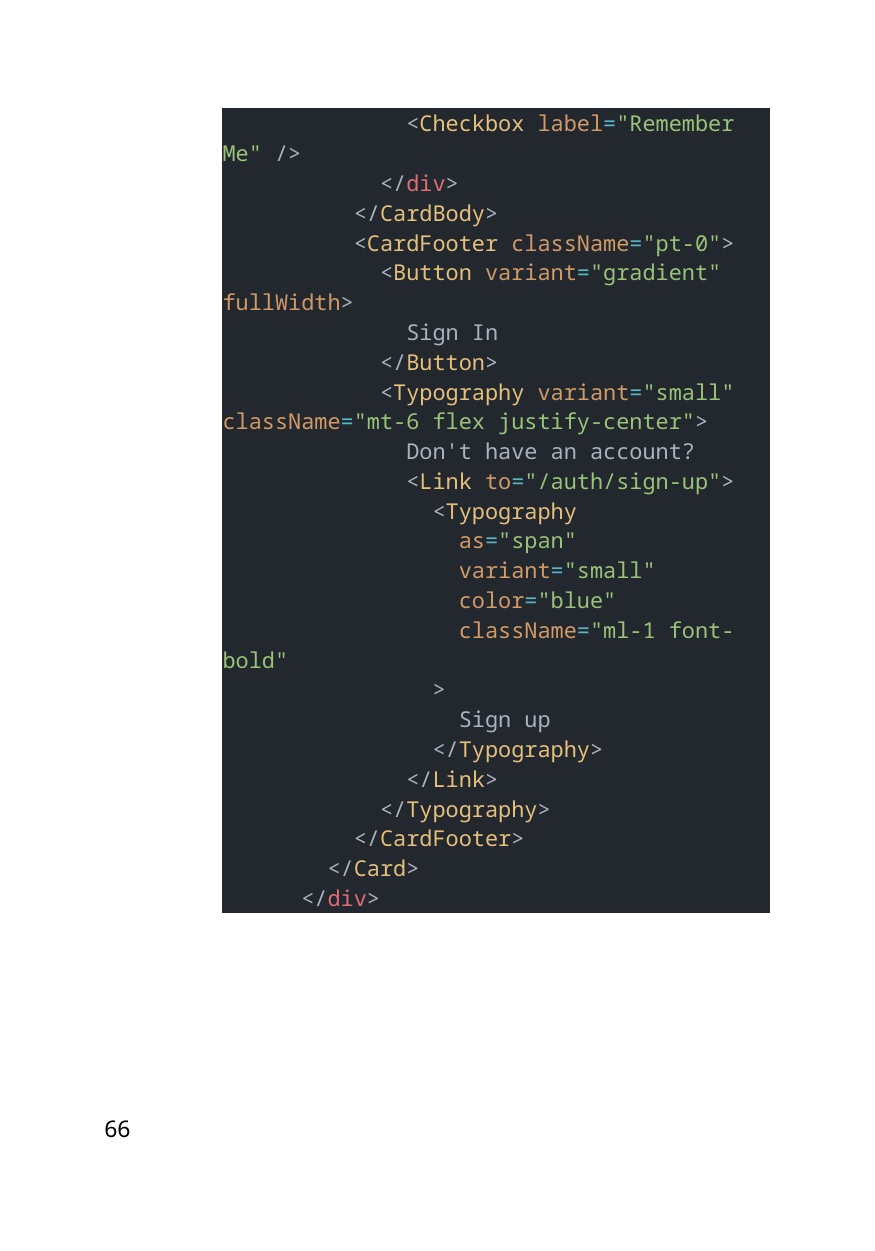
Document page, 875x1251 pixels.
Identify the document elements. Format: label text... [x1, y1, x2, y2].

text <Link to="/auth/sign-up"> [222, 466, 770, 496]
text <CardFooter className="pt-0"> [222, 227, 770, 257]
text Sign In [222, 317, 770, 347]
text className="ml-1 font-bold" [222, 615, 770, 674]
text </div> [222, 168, 770, 198]
text Don't have an account? [222, 436, 770, 466]
text </Typography> [222, 793, 770, 823]
text <Typography [222, 496, 770, 525]
text </Typography> [222, 734, 770, 764]
text <Typography variant="small" className="mt-6 flex justify-center"> [222, 376, 770, 436]
text </CardBody> [222, 198, 770, 227]
text > [222, 674, 770, 704]
text as="span" [222, 525, 770, 555]
text Sign up [222, 704, 770, 734]
text </Card> [222, 853, 770, 883]
text </Link> [222, 764, 770, 793]
text color="blue" [222, 585, 770, 615]
text </Button> [222, 347, 770, 376]
text <Checkbox label="Remember Me" /> [222, 108, 770, 168]
text variant="small" [222, 555, 770, 585]
text <Button variant="gradient" fullWidth> [222, 257, 770, 317]
text </CardFooter> [222, 823, 770, 853]
text </div> [222, 883, 770, 913]
